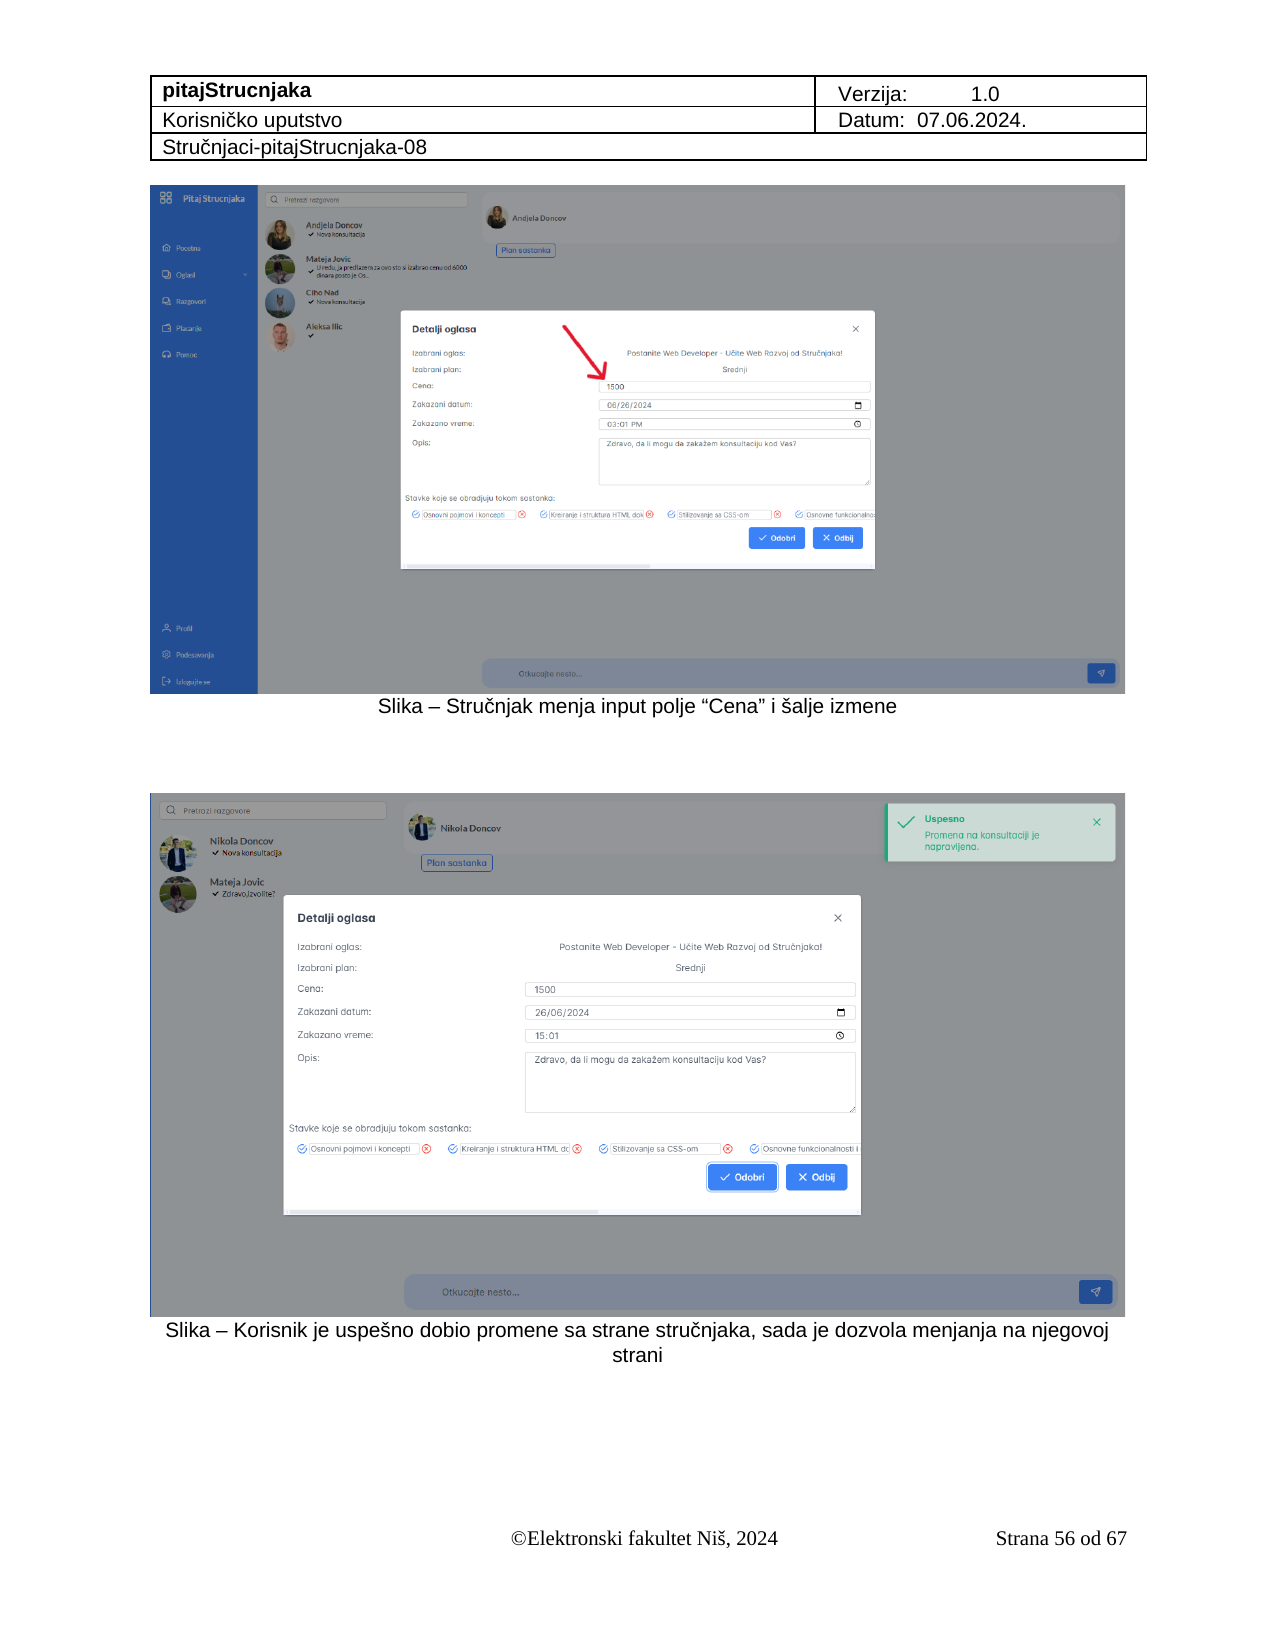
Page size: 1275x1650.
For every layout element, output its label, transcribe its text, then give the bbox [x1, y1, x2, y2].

text Slika – Korisnik je uspešno dobio promene sa strane stručnjaka, sada je dozvola menjanja na njegovoj strani [150, 1317, 1125, 1367]
picture [150, 185, 1125, 694]
text Slika – Stručnjak menja input polje “Cena” i šalje izmene [150, 694, 1125, 718]
picture [150, 793, 1125, 1317]
